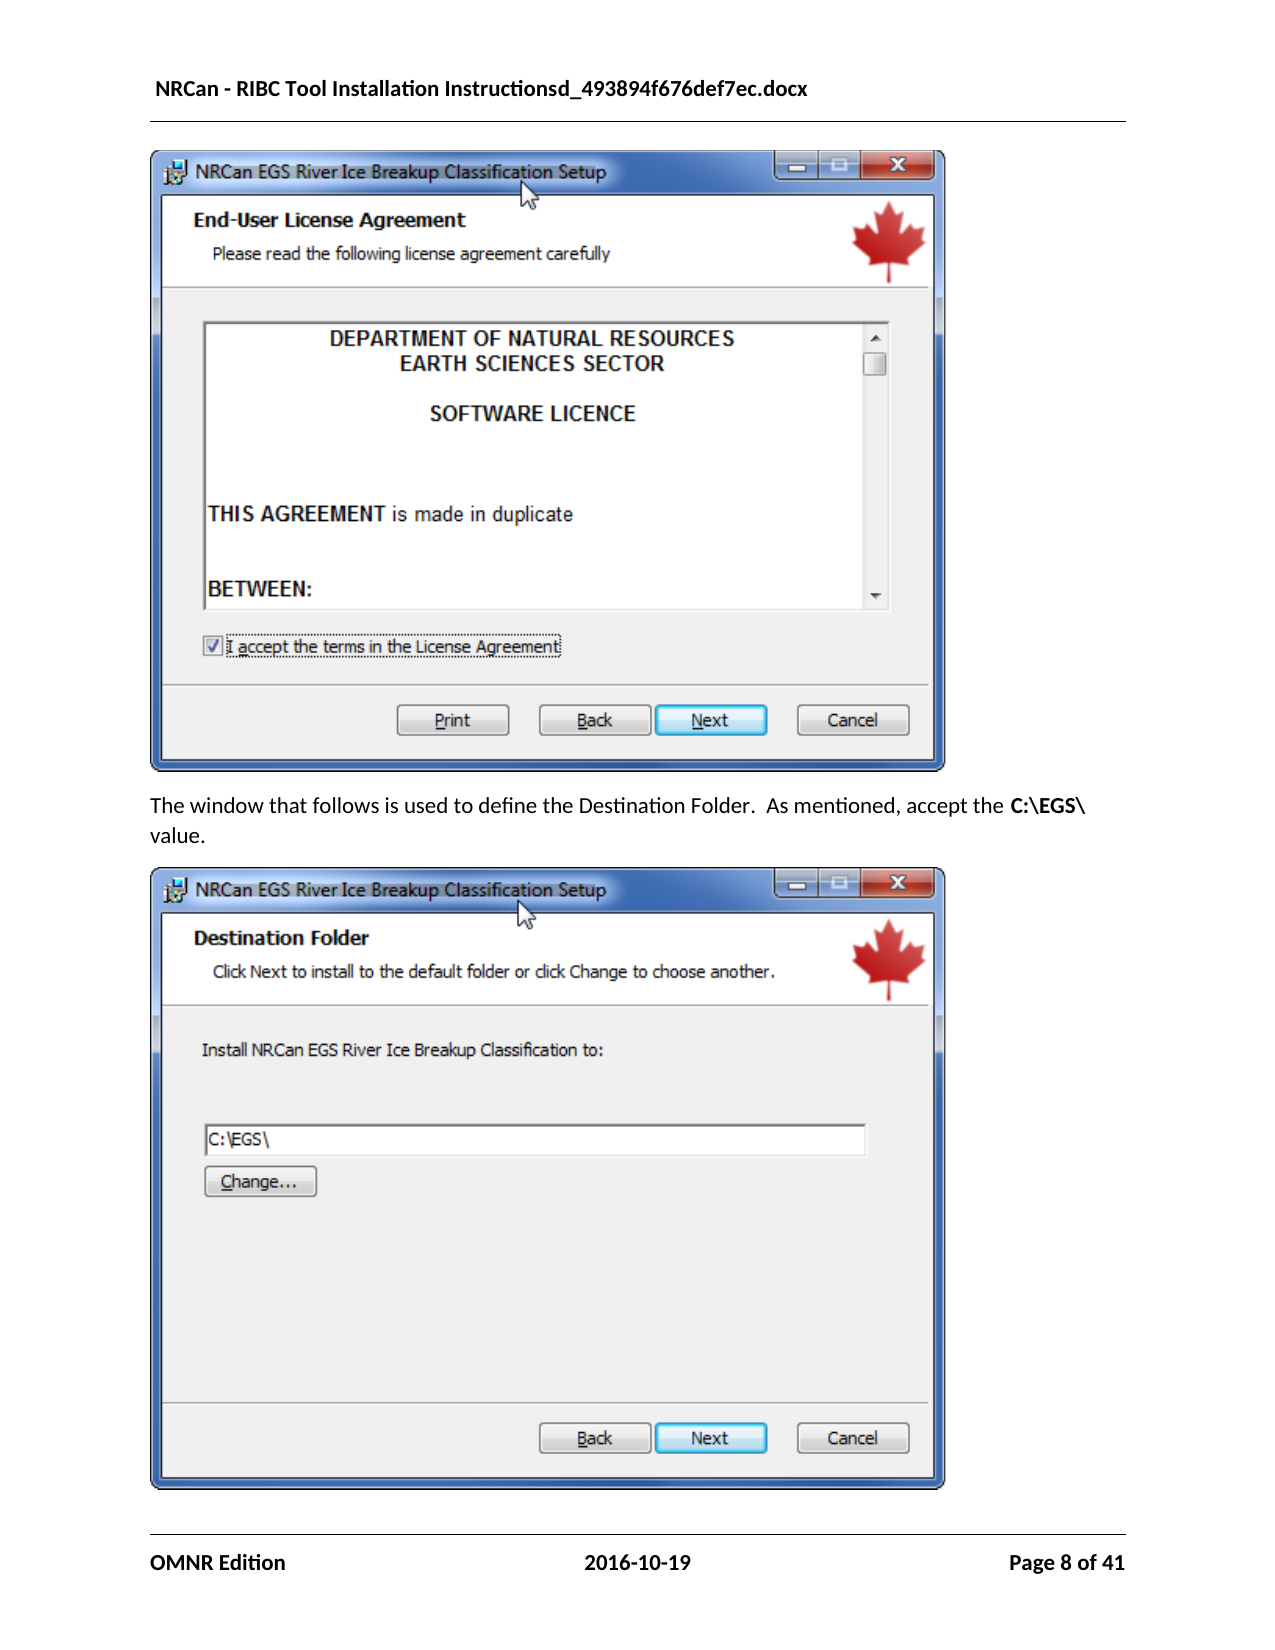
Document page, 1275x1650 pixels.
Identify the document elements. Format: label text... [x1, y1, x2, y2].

picture [150, 150, 946, 772]
picture [150, 867, 946, 1490]
text The window that follows is used to define the Destination Folder. As mentioned, accept the C:\EGS\ value. [150, 791, 1125, 849]
